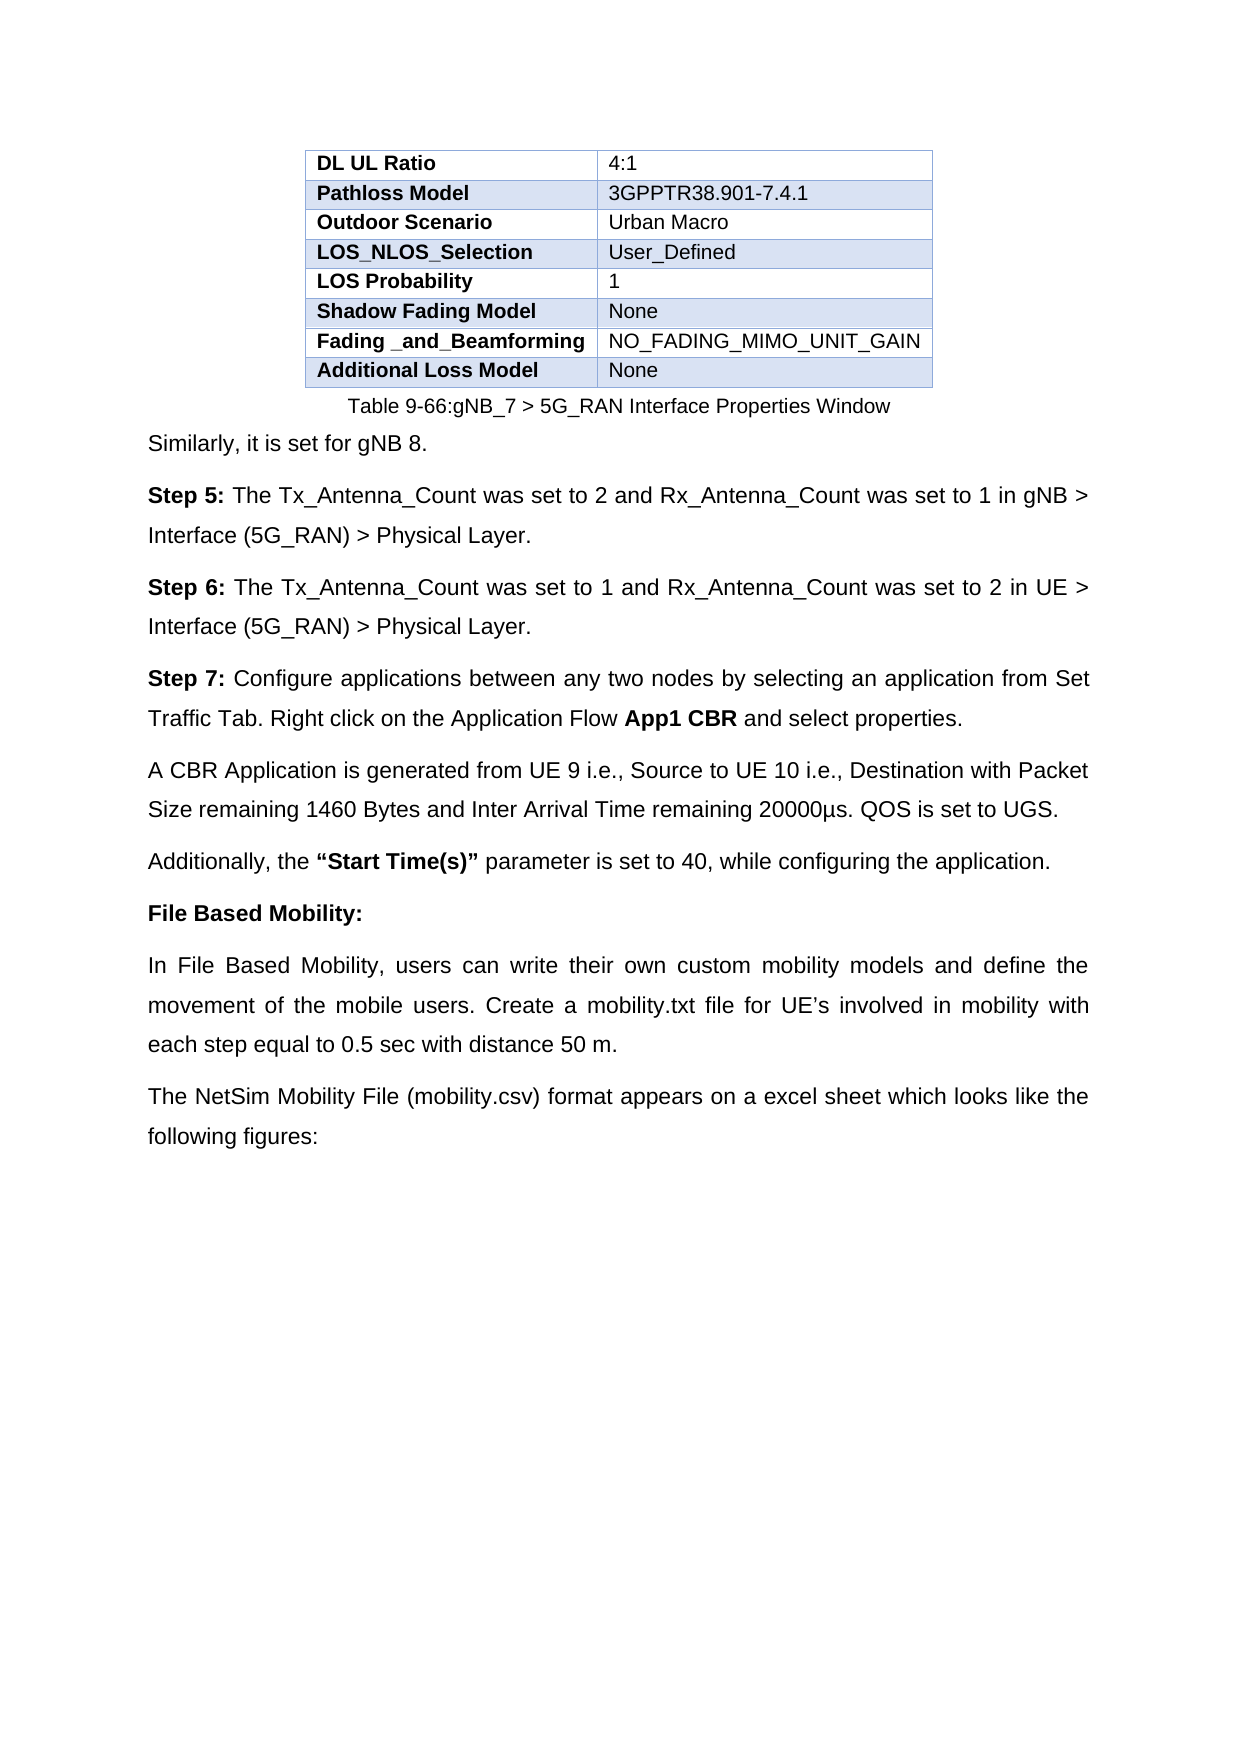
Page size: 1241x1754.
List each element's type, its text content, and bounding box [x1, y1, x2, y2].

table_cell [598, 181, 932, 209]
text File Based Mobility: [148, 900, 1090, 927]
text Step 5: The Tx_Antenna_Count was set to 2 and Rx_Antenna_Count was set to 1 in gNB > Interface (5G_RAN) > Physical Layer. [148, 482, 1090, 548]
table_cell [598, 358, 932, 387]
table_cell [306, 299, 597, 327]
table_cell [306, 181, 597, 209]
text Step 6: The Tx_Antenna_Count was set to 1 and Rx_Antenna_Count was set to 2 in UE > Interface (5G_RAN) > Physical Layer. [148, 574, 1090, 640]
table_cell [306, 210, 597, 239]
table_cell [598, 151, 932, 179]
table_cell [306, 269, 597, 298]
text Similarly, it is set for gNB 8. [148, 430, 1090, 457]
text Additionally, the “Start Time(s)” parameter is set to 40, while configuring the application. [148, 848, 1090, 874]
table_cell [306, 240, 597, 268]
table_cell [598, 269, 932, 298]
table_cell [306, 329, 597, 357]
text A CBR Application is generated from UE 9 i.e., Source to UE 10 i.e., Destination with Packet Size remaining 1460 Bytes and Inter Arrival Time remaining 20000µs. QOS is set to UGS. [148, 757, 1090, 823]
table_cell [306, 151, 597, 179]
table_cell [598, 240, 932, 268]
text The NetSim Mobility File (mobility.csv) format appears on a excel sheet which looks like the following figures: [148, 1083, 1090, 1149]
text Step 7: Configure applications between any two nodes by selecting an application from Set Traffic Tab. Right click on the Application Flow App1 CBR and select properties. [148, 665, 1090, 731]
text In File Based Mobility, users can write their own custom mobility models and define the movement of the mobile users. Create a mobility.txt file for UE’s involved in mobility with each step equal to 0.5 sec with distance 50 m. [148, 952, 1090, 1057]
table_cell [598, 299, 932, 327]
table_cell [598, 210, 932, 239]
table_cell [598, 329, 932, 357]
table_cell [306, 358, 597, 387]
